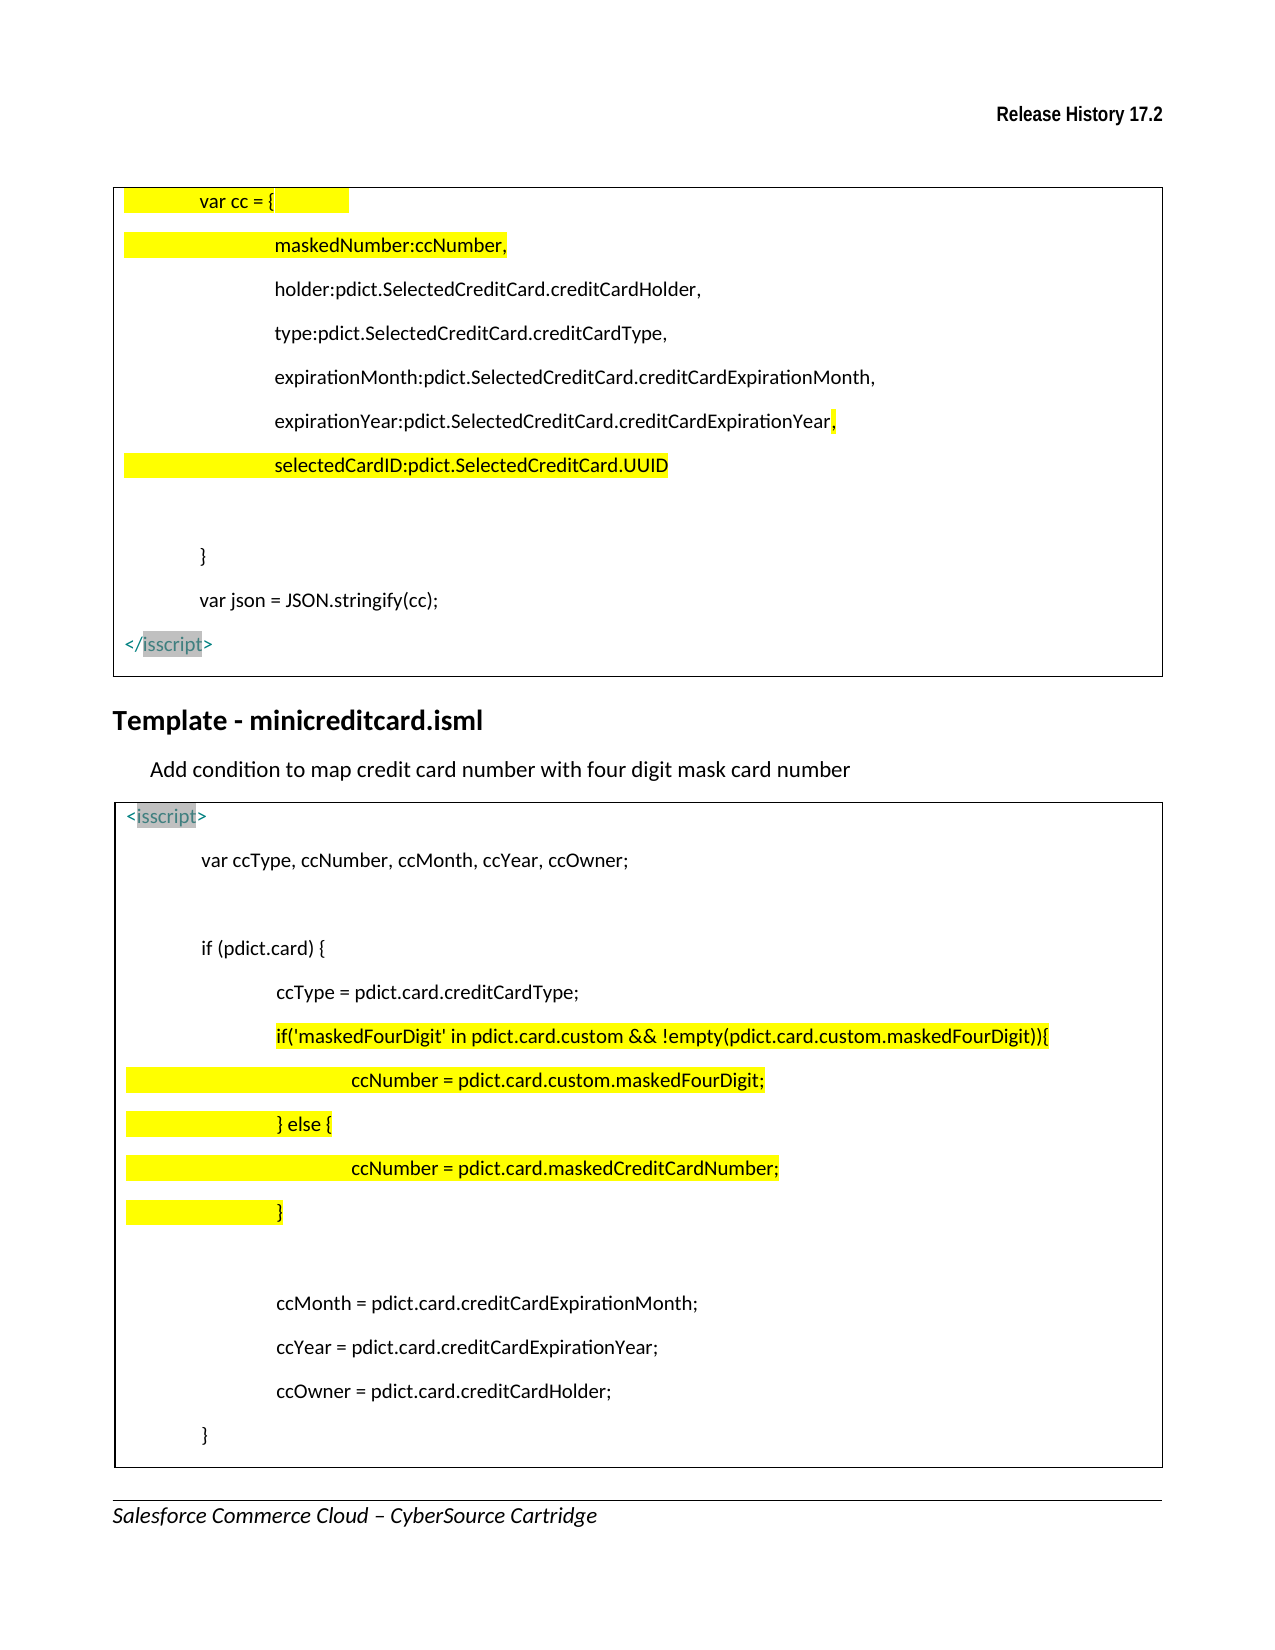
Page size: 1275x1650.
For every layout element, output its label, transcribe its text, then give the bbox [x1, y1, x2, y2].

subtitle Template - minicreditcard.isml [112, 702, 1162, 737]
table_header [114, 188, 1162, 676]
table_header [116, 803, 1162, 1467]
text Add condition to map credit card number with four digit mask card number [112, 755, 1162, 783]
